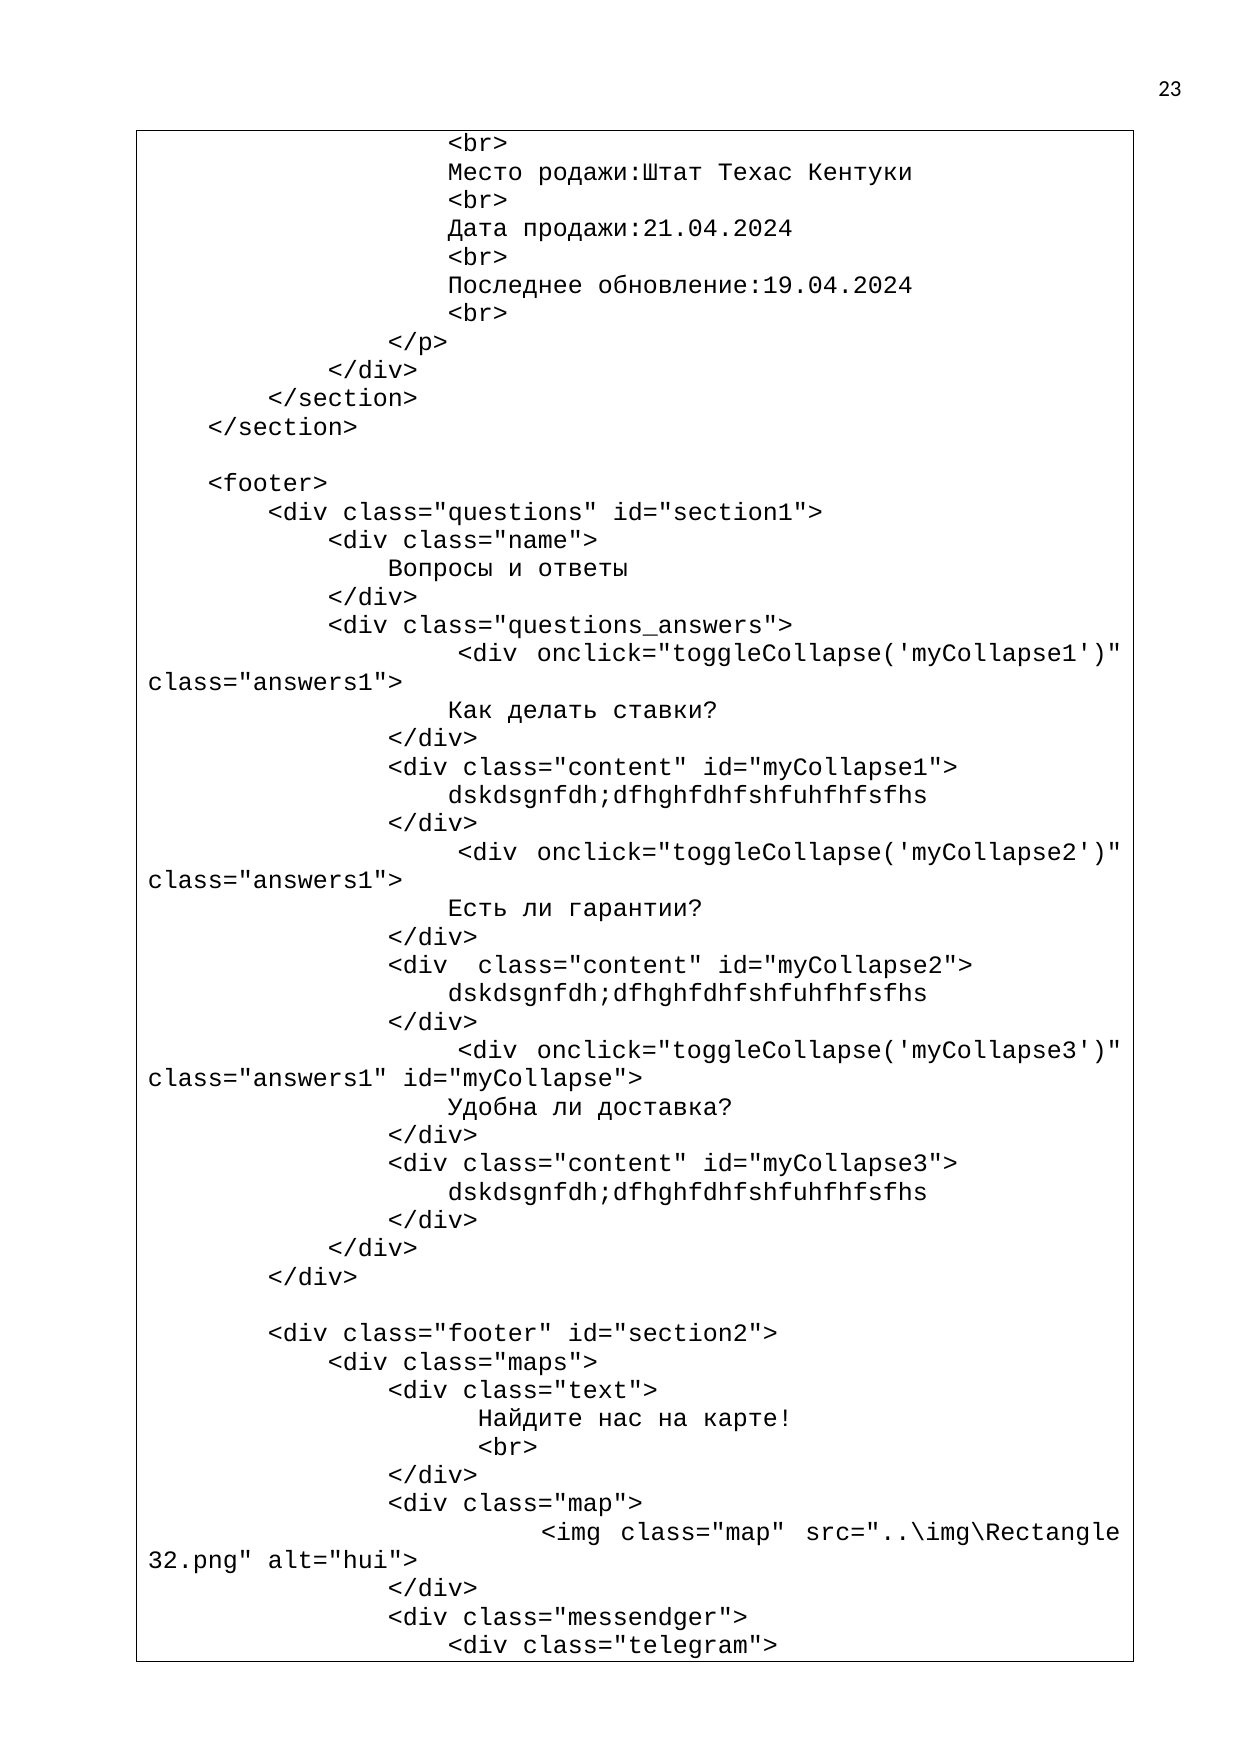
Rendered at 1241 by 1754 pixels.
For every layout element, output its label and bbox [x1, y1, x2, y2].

table_header [137, 131, 1133, 1661]
